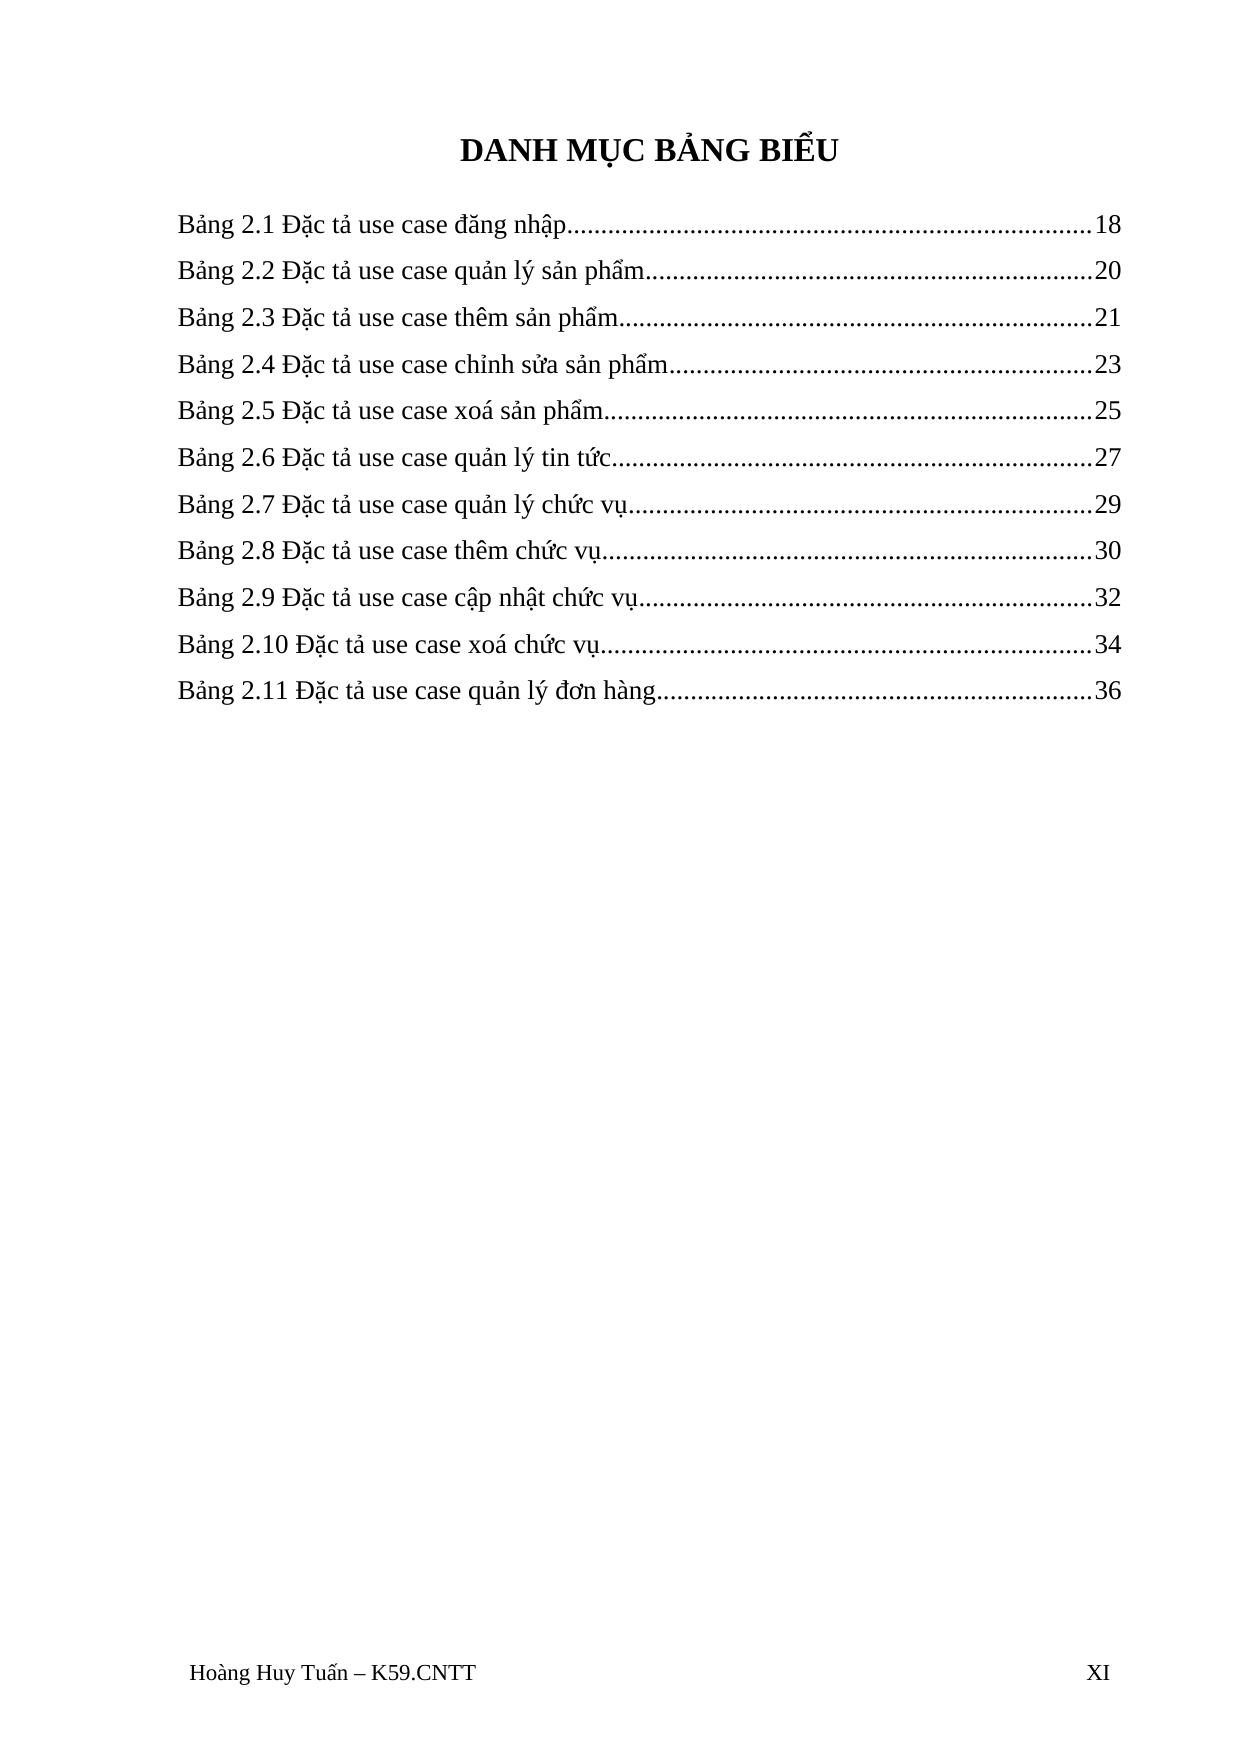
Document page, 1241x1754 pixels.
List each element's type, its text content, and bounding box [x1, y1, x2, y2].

text Bảng 2.10 Đặc tả use case xoá chức vụ 34 [177, 628, 1122, 659]
text Bảng 2.1 Đặc tả use case đăng nhập 18 [177, 208, 1122, 239]
text Bảng 2.6 Đặc tả use case quản lý tin tức 27 [177, 441, 1122, 472]
text Bảng 2.9 Đặc tả use case cập nhật chức vụ 32 [177, 581, 1122, 612]
text Bảng 2.8 Đặc tả use case thêm chức vụ 30 [177, 534, 1122, 566]
text Bảng 2.4 Đặc tả use case chỉnh sửa sản phẩm 23 [177, 348, 1122, 379]
text Bảng 2.2 Đặc tả use case quản lý sản phẩm 20 [177, 254, 1122, 286]
text Bảng 2.3 Đặc tả use case thêm sản phẩm 21 [177, 301, 1122, 332]
text Bảng 2.5 Đặc tả use case xoá sản phẩm 25 [177, 394, 1122, 426]
text Bảng 2.11 Đặc tả use case quản lý đơn hàng 36 [177, 674, 1122, 706]
text Bảng 2.7 Đặc tả use case quản lý chức vụ 29 [177, 488, 1122, 519]
title DANH MỤC BẢNG BIỂU [177, 131, 1122, 169]
